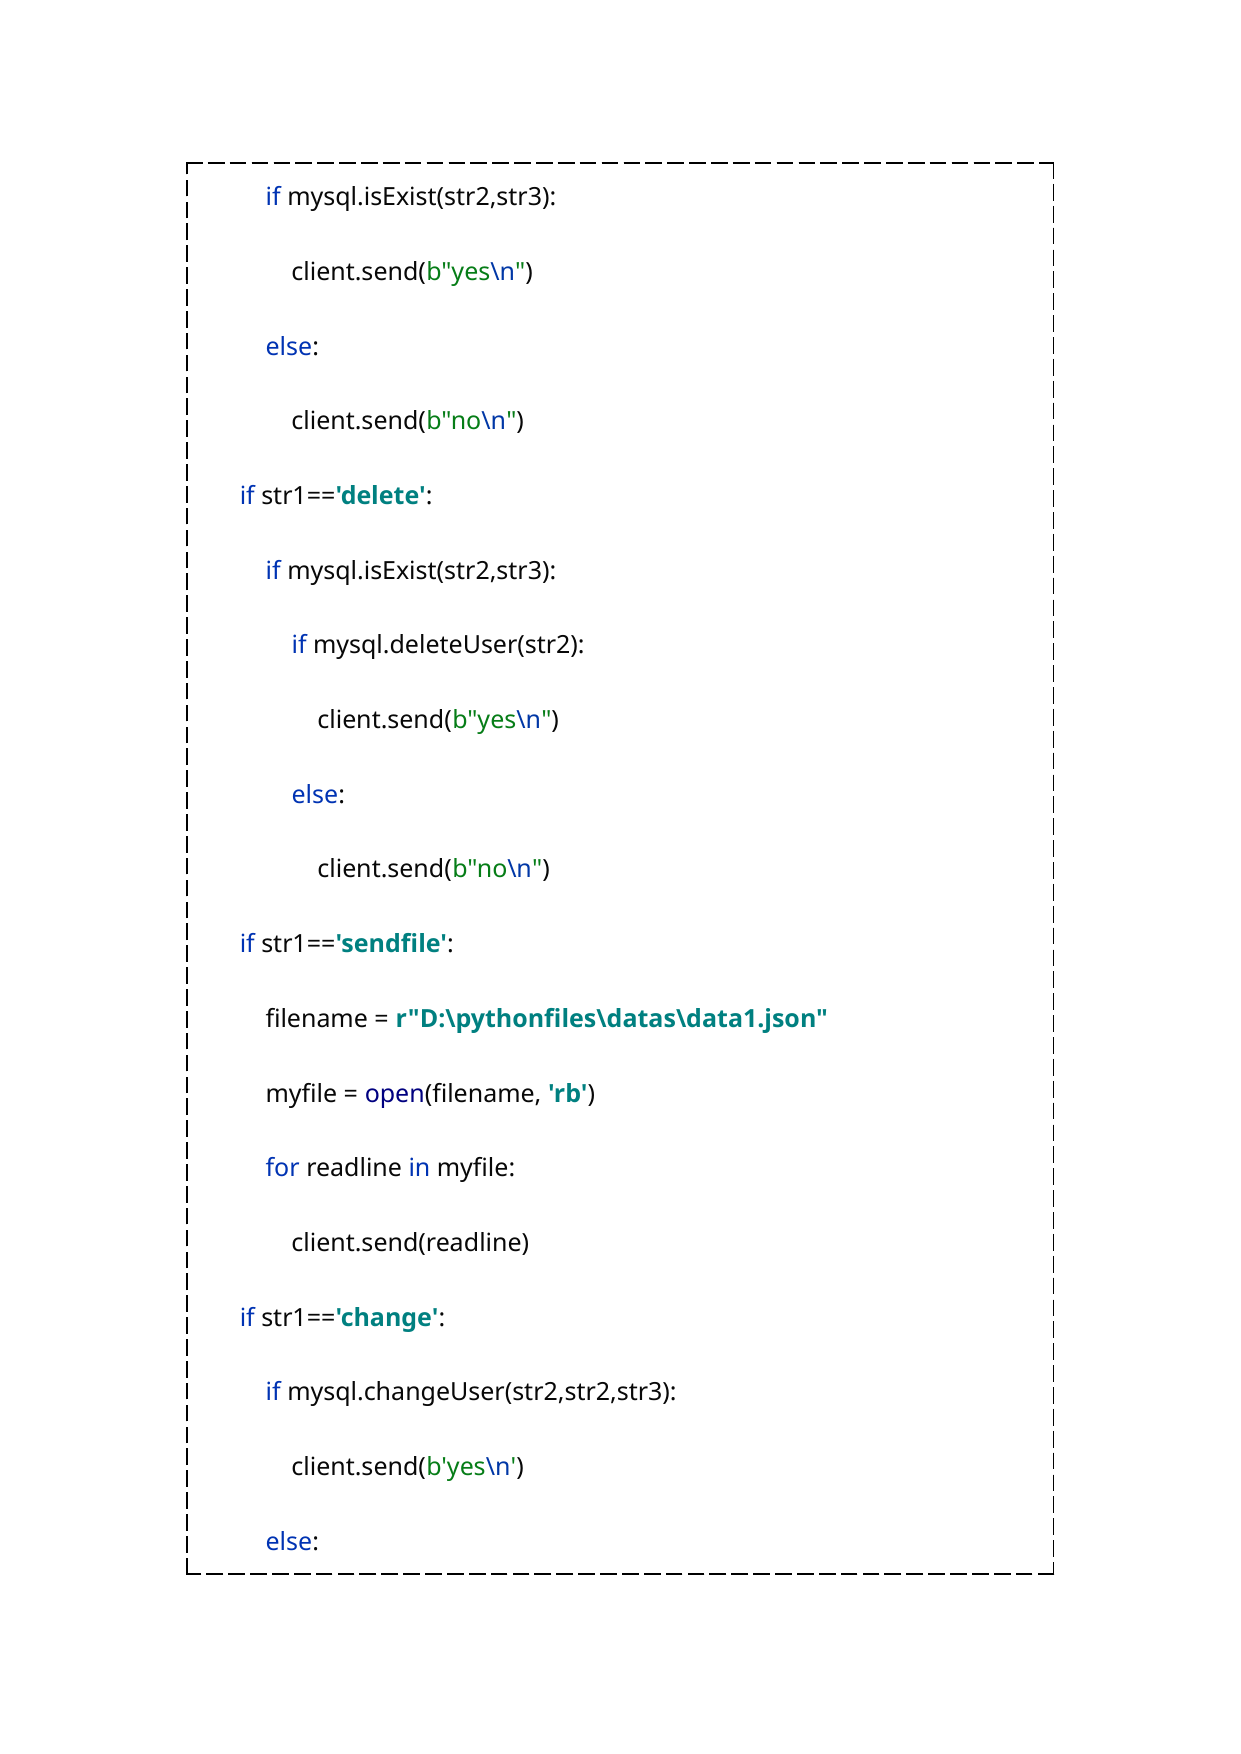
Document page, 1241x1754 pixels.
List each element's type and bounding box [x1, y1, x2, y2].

text [186, 162, 1054, 1574]
